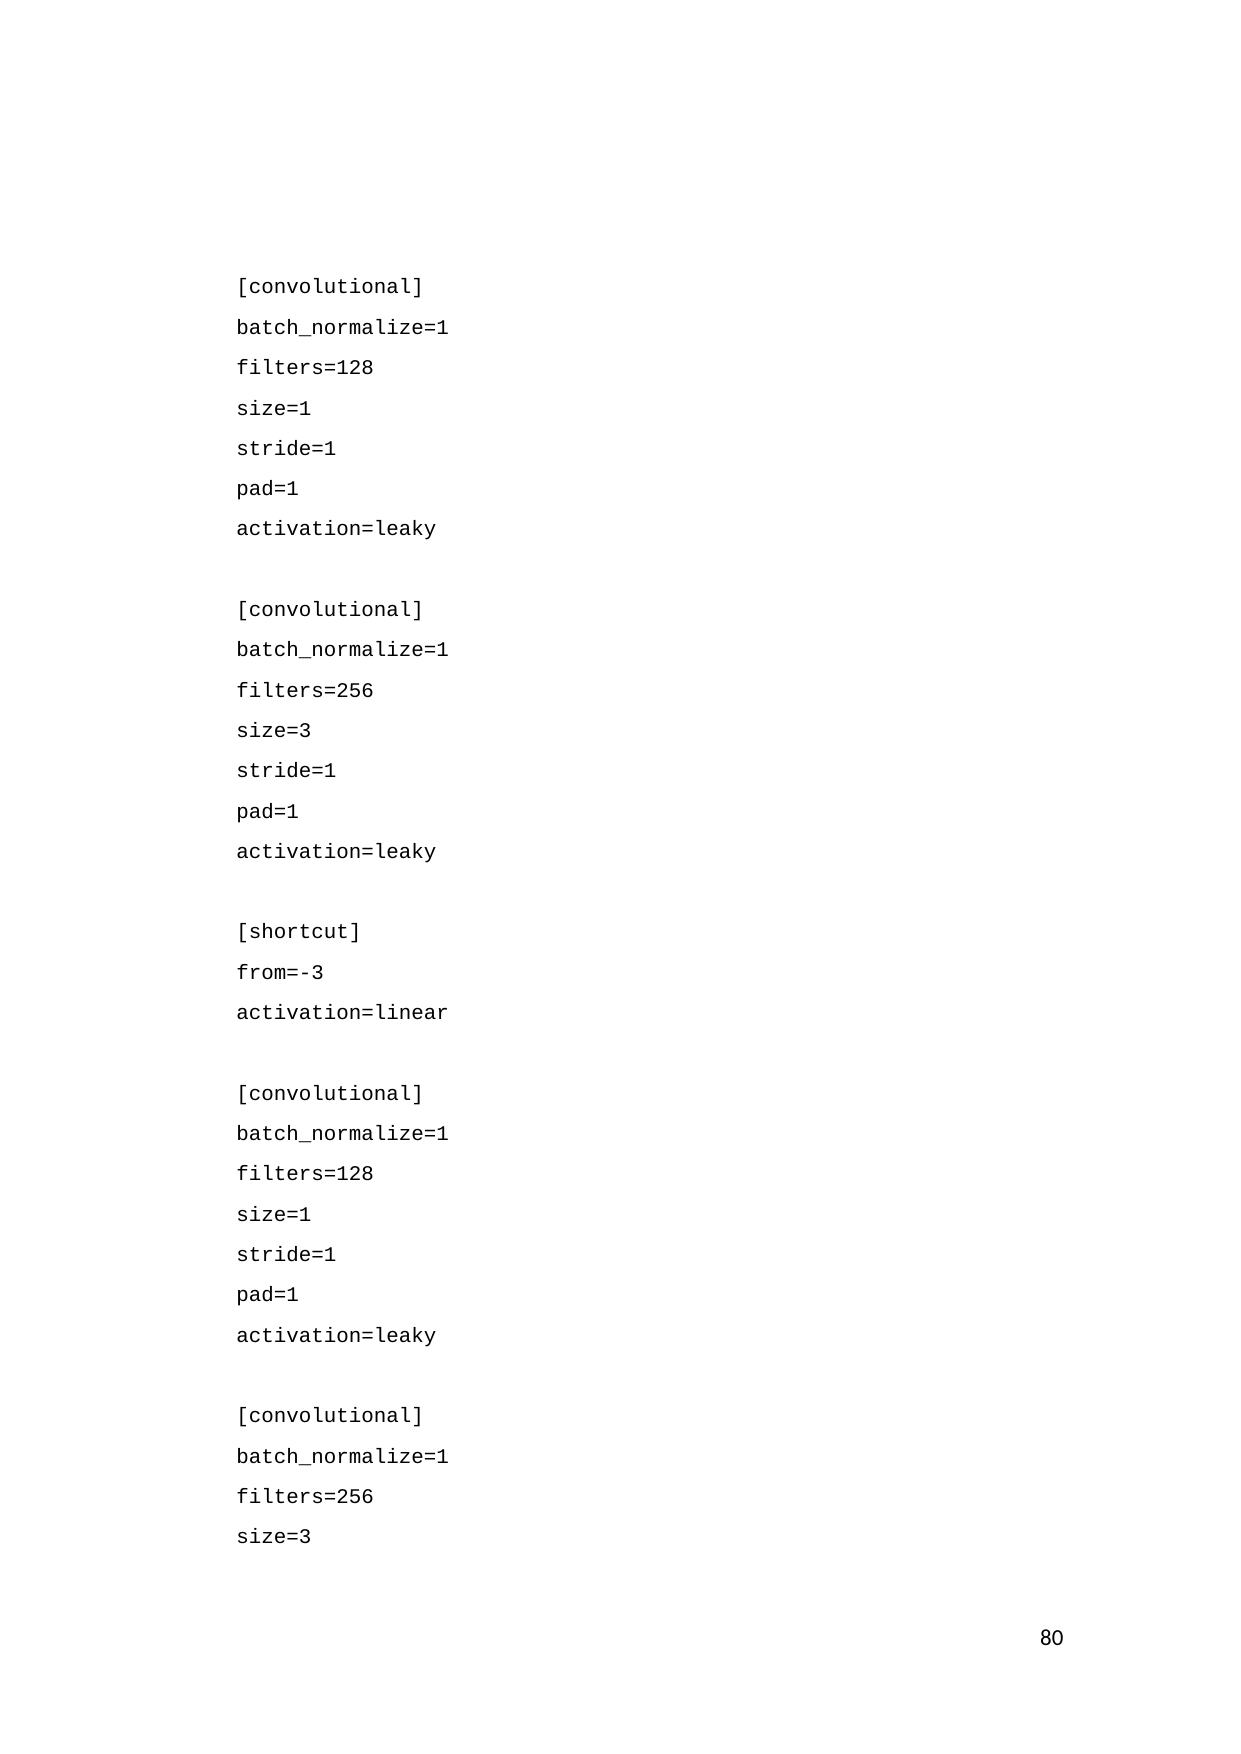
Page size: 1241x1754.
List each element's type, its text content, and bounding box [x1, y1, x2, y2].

text pad=1 [236, 478, 1063, 502]
text pad=1 [236, 801, 1063, 824]
text pad=1 [236, 1284, 1063, 1308]
text size=3 [236, 720, 1063, 744]
text stride=1 [236, 760, 1063, 784]
text filters=256 [236, 1486, 1063, 1509]
text [convolutional] [236, 277, 1063, 300]
text filters=128 [236, 1163, 1063, 1187]
text batch_normalize=1 [236, 317, 1063, 341]
text stride=1 [236, 438, 1063, 461]
text batch_normalize=1 [236, 639, 1063, 663]
text activation=leaky [236, 841, 1063, 864]
text [shortcut] [236, 922, 1063, 945]
text size=3 [236, 1526, 1063, 1550]
text [convolutional] [236, 1083, 1063, 1106]
text batch_normalize=1 [236, 1446, 1063, 1469]
text [convolutional] [236, 1405, 1063, 1429]
text size=1 [236, 1204, 1063, 1227]
text activation=linear [236, 1002, 1063, 1026]
text activation=leaky [236, 1325, 1063, 1348]
text from=-3 [236, 962, 1063, 986]
text filters=128 [236, 357, 1063, 381]
text size=1 [236, 397, 1063, 421]
text stride=1 [236, 1244, 1063, 1268]
text filters=256 [236, 680, 1063, 703]
text activation=leaky [236, 518, 1063, 542]
text [convolutional] [236, 599, 1063, 623]
text batch_normalize=1 [236, 1123, 1063, 1147]
